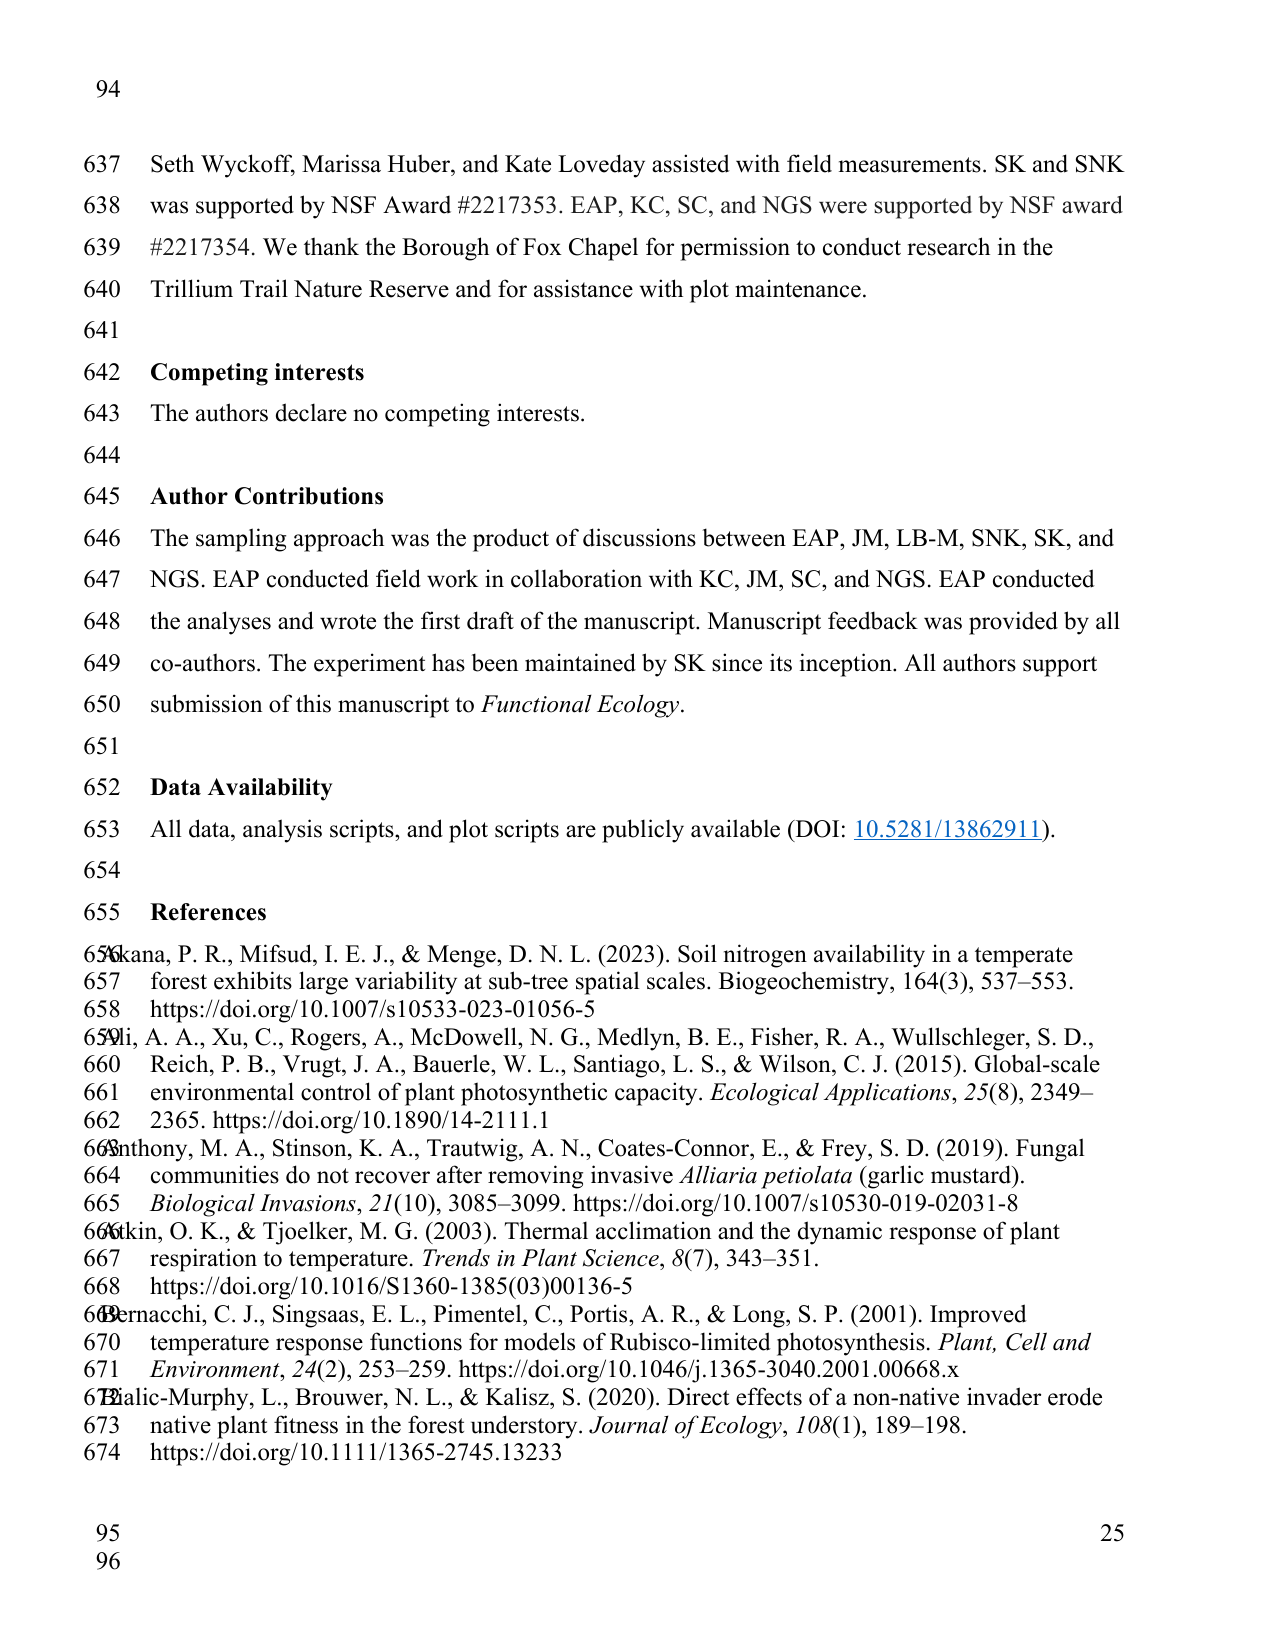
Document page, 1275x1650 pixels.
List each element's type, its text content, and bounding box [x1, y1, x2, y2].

text Competing interests [150, 358, 1125, 386]
text Seth Wyckoff, Marissa Huber, and Kate Loveday assisted with field measurements. SK and SNK was supported by NSF Award #2217353. EAP, KC, SC, and NGS were supported by NSF award #2217354. We thank the Borough of Fox Chapel for permission to conduct research in the Trillium Trail Nature Reserve and for assistance with plot maintenance. [150, 150, 1125, 302]
text All data, analysis scripts, and plot scripts are publicly available (DOI: 10.5281/13862911). [150, 815, 1125, 843]
text The authors declare no competing interests. [150, 399, 1125, 427]
text Data Availability [150, 773, 1125, 801]
text References [150, 898, 1125, 926]
text Author Contributions [150, 482, 1125, 510]
text The sampling approach was the product of discussions between EAP, JM, LB-M, SNK, SK, and NGS. EAP conducted field work in collaboration with KC, JM, SC, and NGS. EAP conducted the analyses and wrote the first draft of the manuscript. Manuscript feedback was provided by all co-authors. The experiment has been maintained by SK since its inception. All authors support submission of this manuscript to Functional Ecology. [150, 524, 1125, 718]
